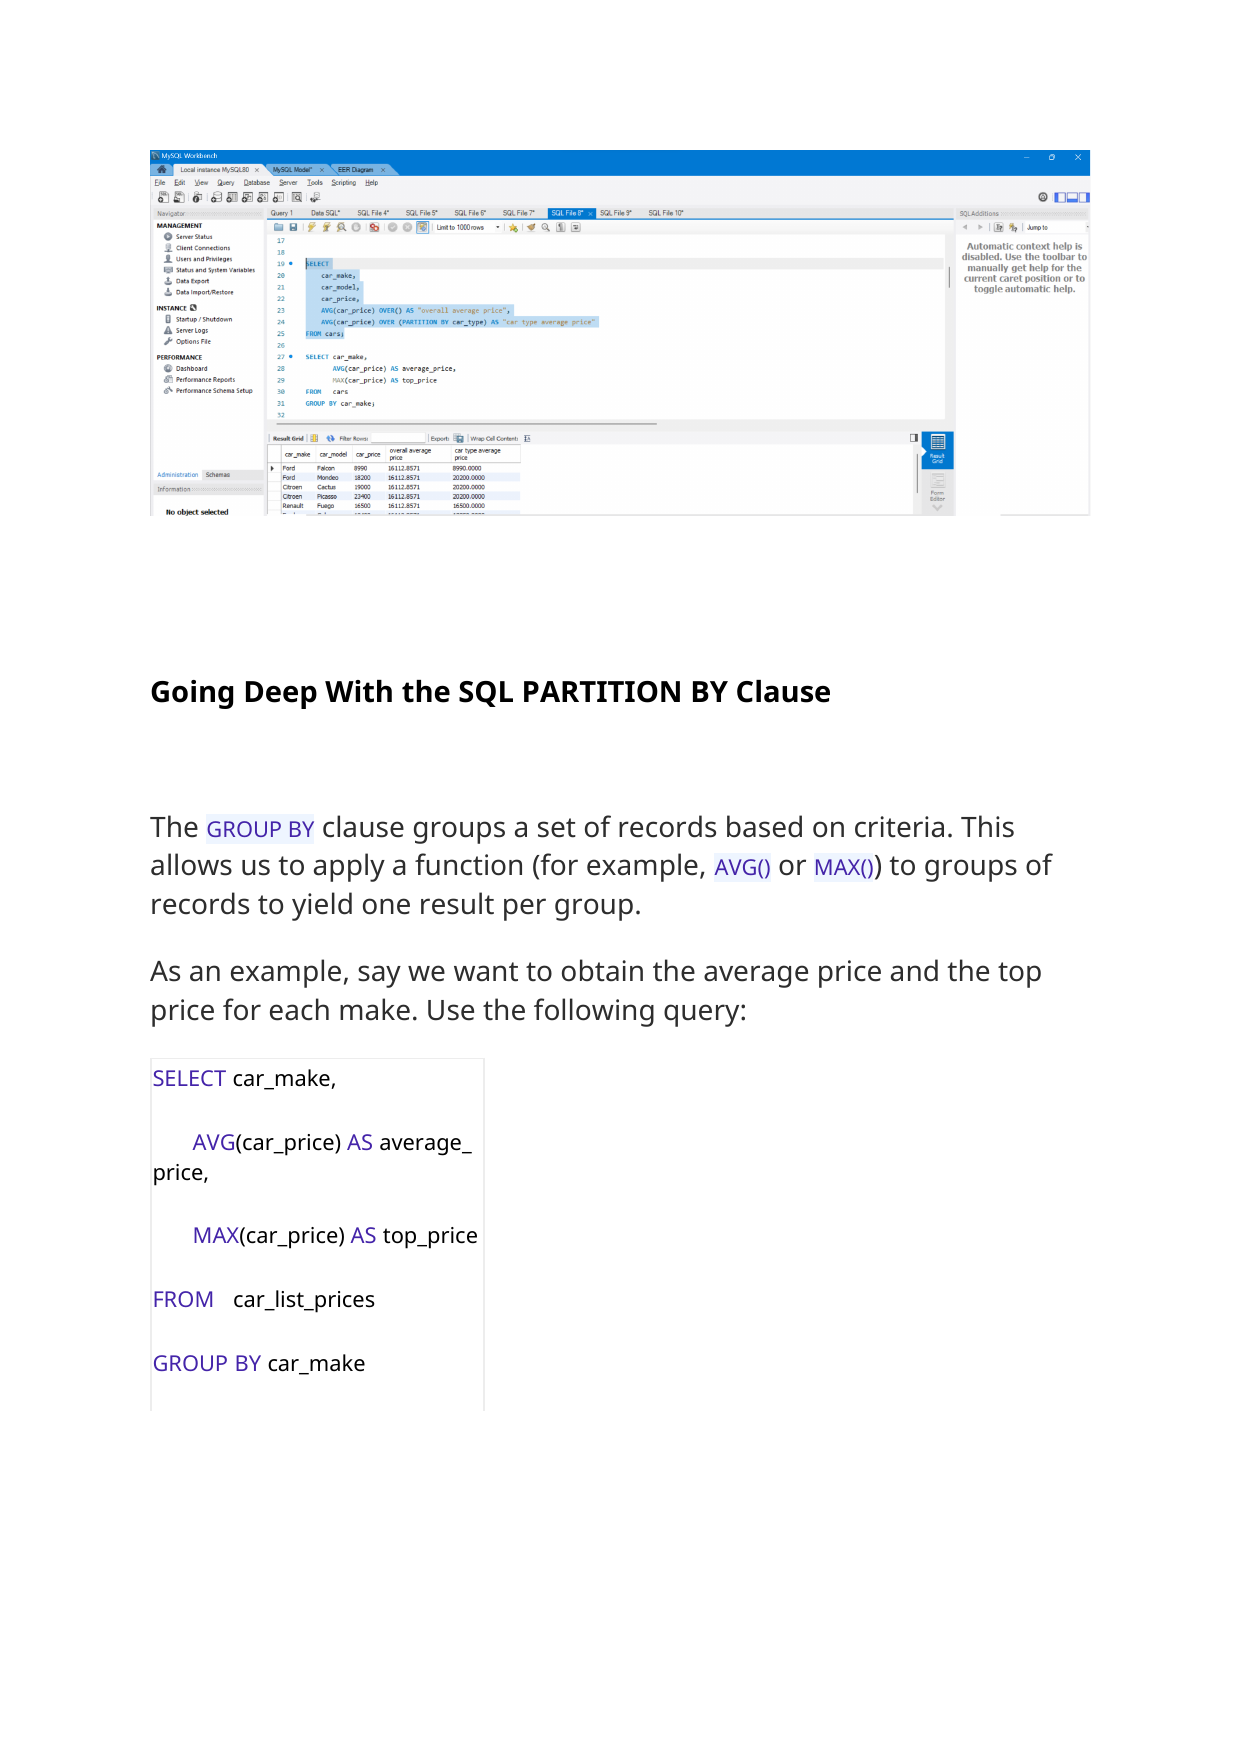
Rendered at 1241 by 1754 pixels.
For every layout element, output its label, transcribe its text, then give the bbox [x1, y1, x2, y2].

table_header SELECT car_make, AVG(car_price) AS average_price, MAX(car_price) AS top_price FROM car_list_prices GROUP BY car_make [152, 1059, 483, 1411]
picture [150, 150, 1091, 516]
text Going Deep With the SQL PARTITION BY Clause [150, 671, 1090, 711]
text As an example, say we want to obtain the average price and the top price for each make. Use the following query: [150, 952, 1090, 1028]
text The GROUP BY clause groups a set of records based on criteria. This allows us to apply a function (for example, AVG() or MAX()) to groups of records to yield one result per group. [150, 807, 1090, 922]
